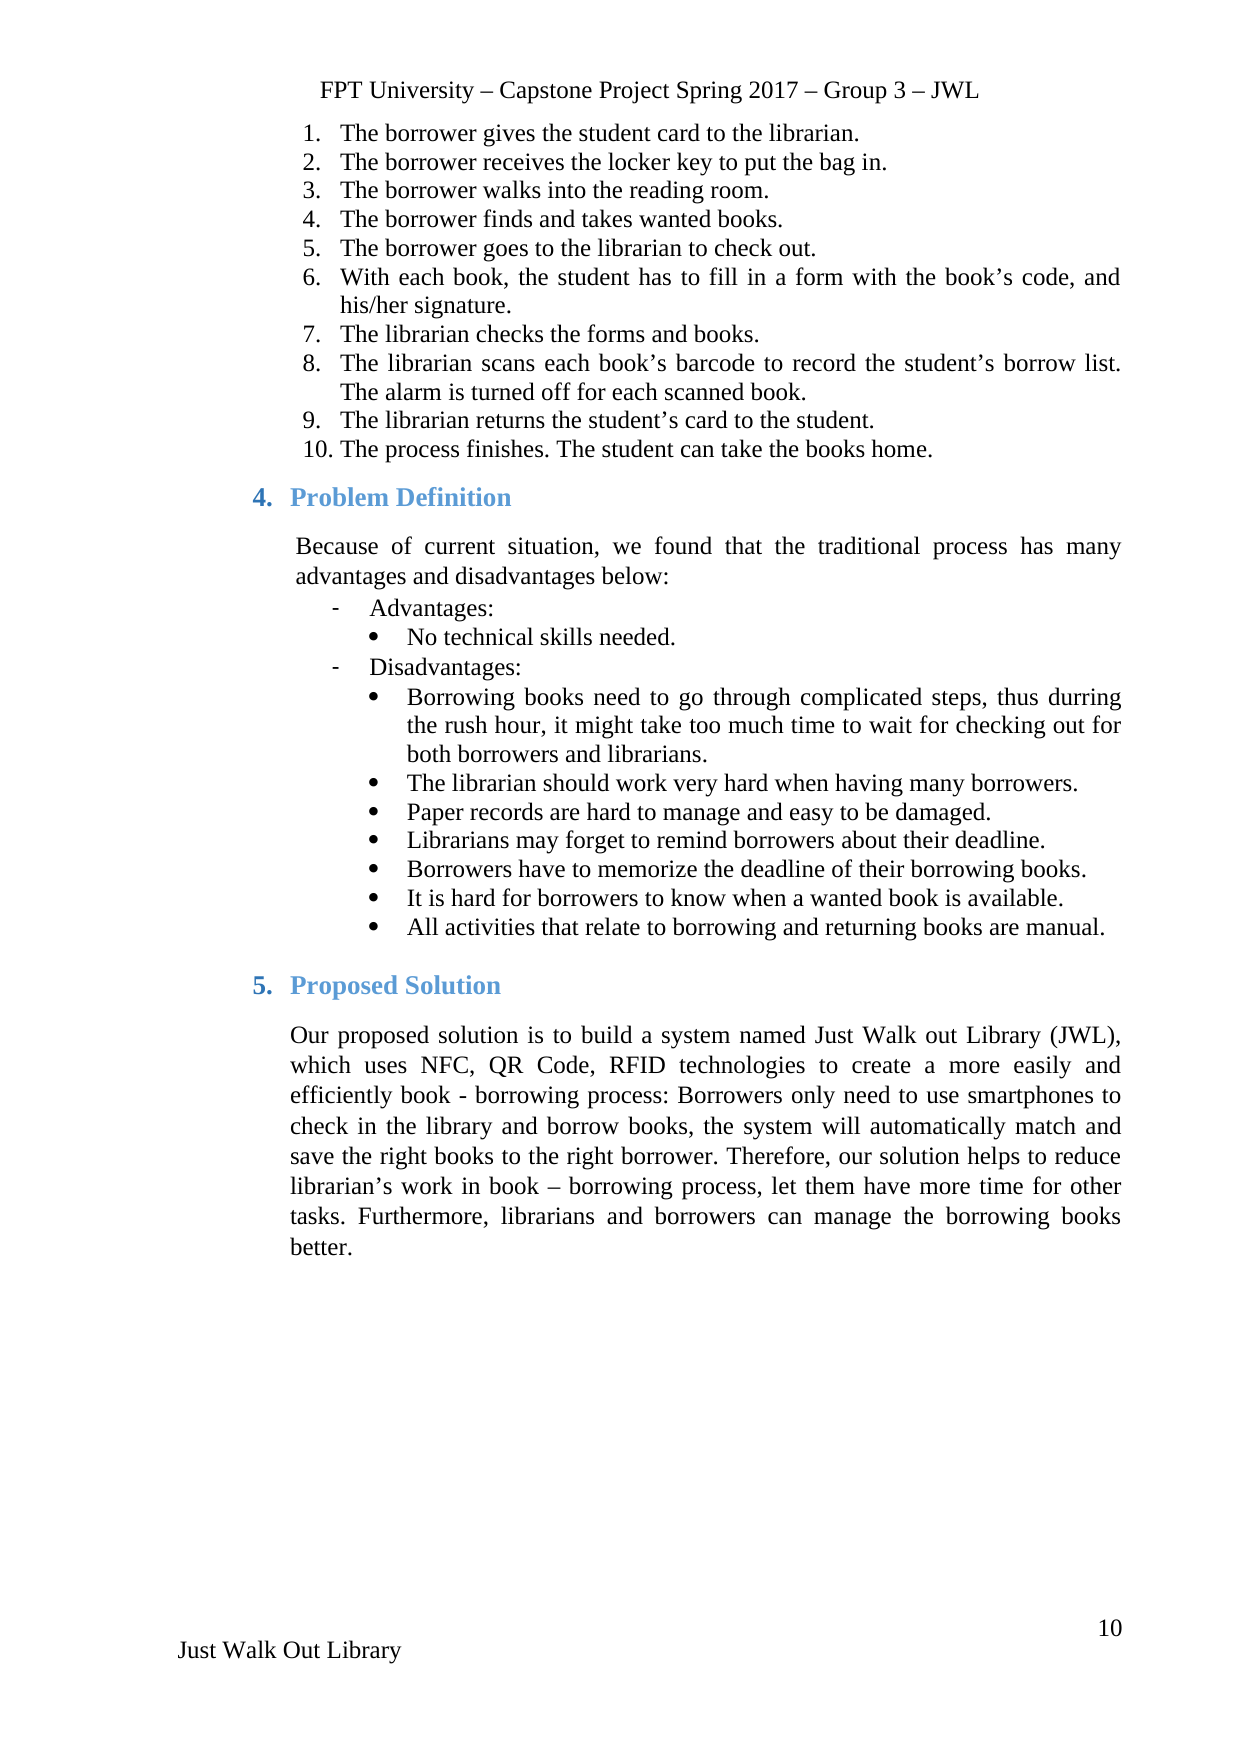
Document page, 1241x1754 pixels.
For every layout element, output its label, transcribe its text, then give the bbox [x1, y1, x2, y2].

list Advantages: [332, 592, 1122, 622]
list The librarian scans each book’s barcode to record the student’s borrow list. The alarm is turned off for each scanned book. [302, 348, 1122, 406]
list Borrowing books need to go through complicated steps, thus durring the rush hour, it might take too much time to wait for checking out for both borrowers and librarians. [369, 682, 1122, 768]
list Librarians may forget to remind borrowers about their deadline. [369, 825, 1122, 854]
list The librarian should work very hard when having many borrowers. [369, 768, 1122, 797]
list The borrower goes to the librarian to check out. [302, 233, 1122, 262]
list The librarian returns the student’s card to the student. [302, 406, 1122, 434]
list The borrower receives the locker key to put the bag in. [302, 147, 1122, 176]
list The borrower gives the student card to the librarian. [302, 118, 1122, 147]
list All activities that relate to borrowing and returning books are manual. [369, 912, 1122, 940]
list It is hard for borrowers to know when a wanted book is available. [369, 883, 1122, 912]
list The borrower finds and takes wanted books. [302, 204, 1122, 233]
list Paper records are hard to manage and easy to be damaged. [369, 797, 1122, 825]
list No technical skills needed. [369, 622, 1122, 651]
list With each book, the student has to fill in a form with the book’s code, and his/her signature. [302, 262, 1122, 319]
list The borrower walks into the reading room. [302, 176, 1122, 204]
text Our proposed solution is to build a system named Just Walk out Library (JWL), which uses NFC, QR Code, RFID technologies to create a more easily and efficiently book - borrowing process: Borrowers only need to use smartphones to check in the library and borrow books, the system will automatically match and save the right books to the right borrower. Therefore, our solution helps to reduce librarian’s work in book – borrowing process, let them have more time for other tasks. Furthermore, librarians and borrowers can manage the borrowing books better. [290, 1019, 1122, 1260]
subtitle Proposed Solution [252, 969, 1122, 1000]
list Because of current situation, we found that the traditional process has many advantages and disadvantages below: [295, 531, 1122, 590]
subtitle Problem Definition [252, 481, 1122, 513]
list The librarian checks the forms and books. [302, 319, 1122, 348]
list The process finishes. The student can take the books home. [302, 434, 1122, 463]
list Disadvantages: [332, 651, 1122, 682]
list Borrowers have to memorize the deadline of their borrowing books. [369, 854, 1122, 883]
